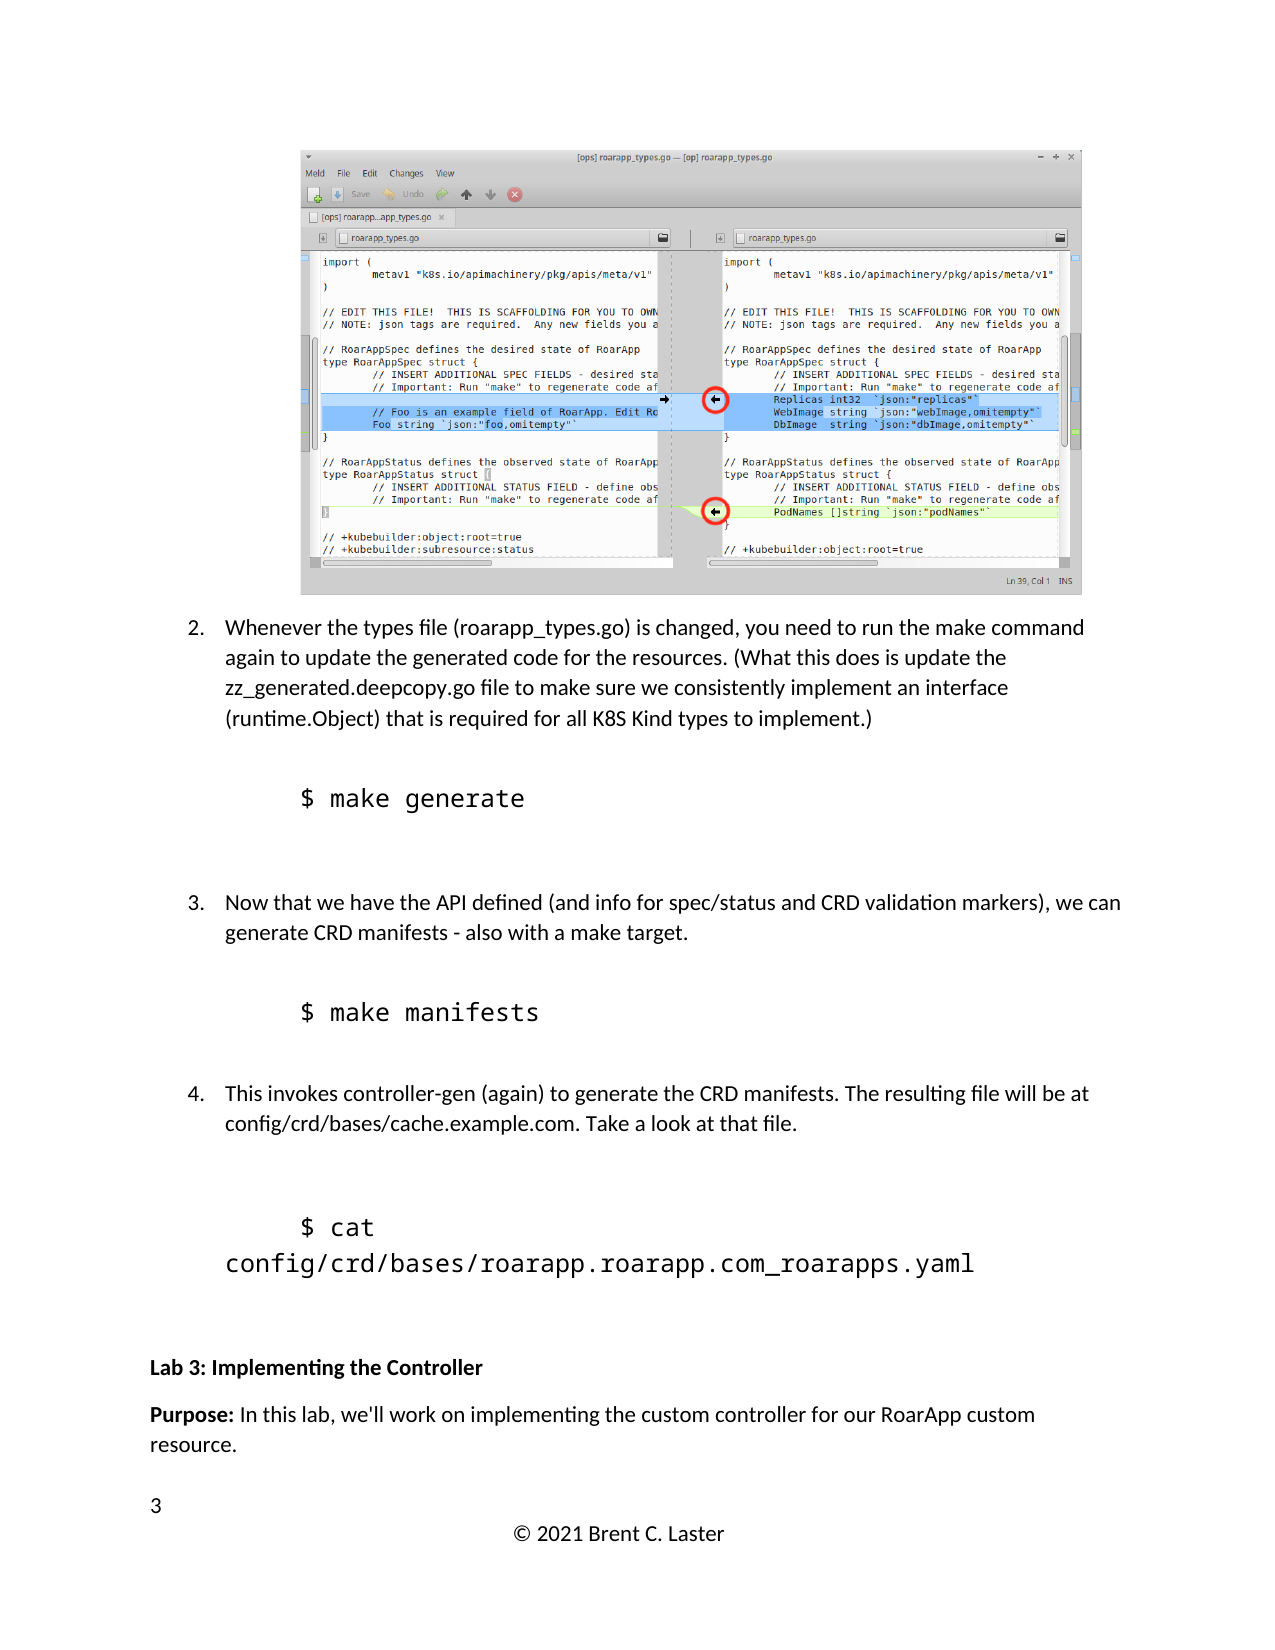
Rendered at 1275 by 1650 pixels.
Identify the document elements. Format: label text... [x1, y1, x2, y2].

text $ ﻿cat config/crd/bases/roarapp.roarapp.com_roarapps.yaml [225, 1209, 1125, 1280]
list Whenever the types file (roarapp_types.go) is changed, you need to run the make command again to update the generated code for the resources. (What this does is update the zz_generated.deepcopy.go file to make sure we consistently implement an interface (runtime.Object) that is required for all K8S Kind types to implement.) [187, 613, 1125, 732]
list Now that we have the API defined (and info for spec/status and CRD validation markers), we can generate CRD manifests - also with a make target. [187, 888, 1125, 946]
list This invokes controller-gen (again) to generate the CRD manifests. The resulting file will be at config/crd/bases/cache.example.com. Take a look at that file. [187, 1079, 1125, 1137]
text Purpose: In this lab, we'll work on implementing the custom controller for our RoarApp custom resource. [150, 1400, 1125, 1458]
picture [300, 150, 1082, 595]
text $ make manifests [300, 995, 1125, 1029]
text Lab 3: Implementing the Controller [150, 1353, 1125, 1381]
text $ make generate [300, 781, 1125, 815]
